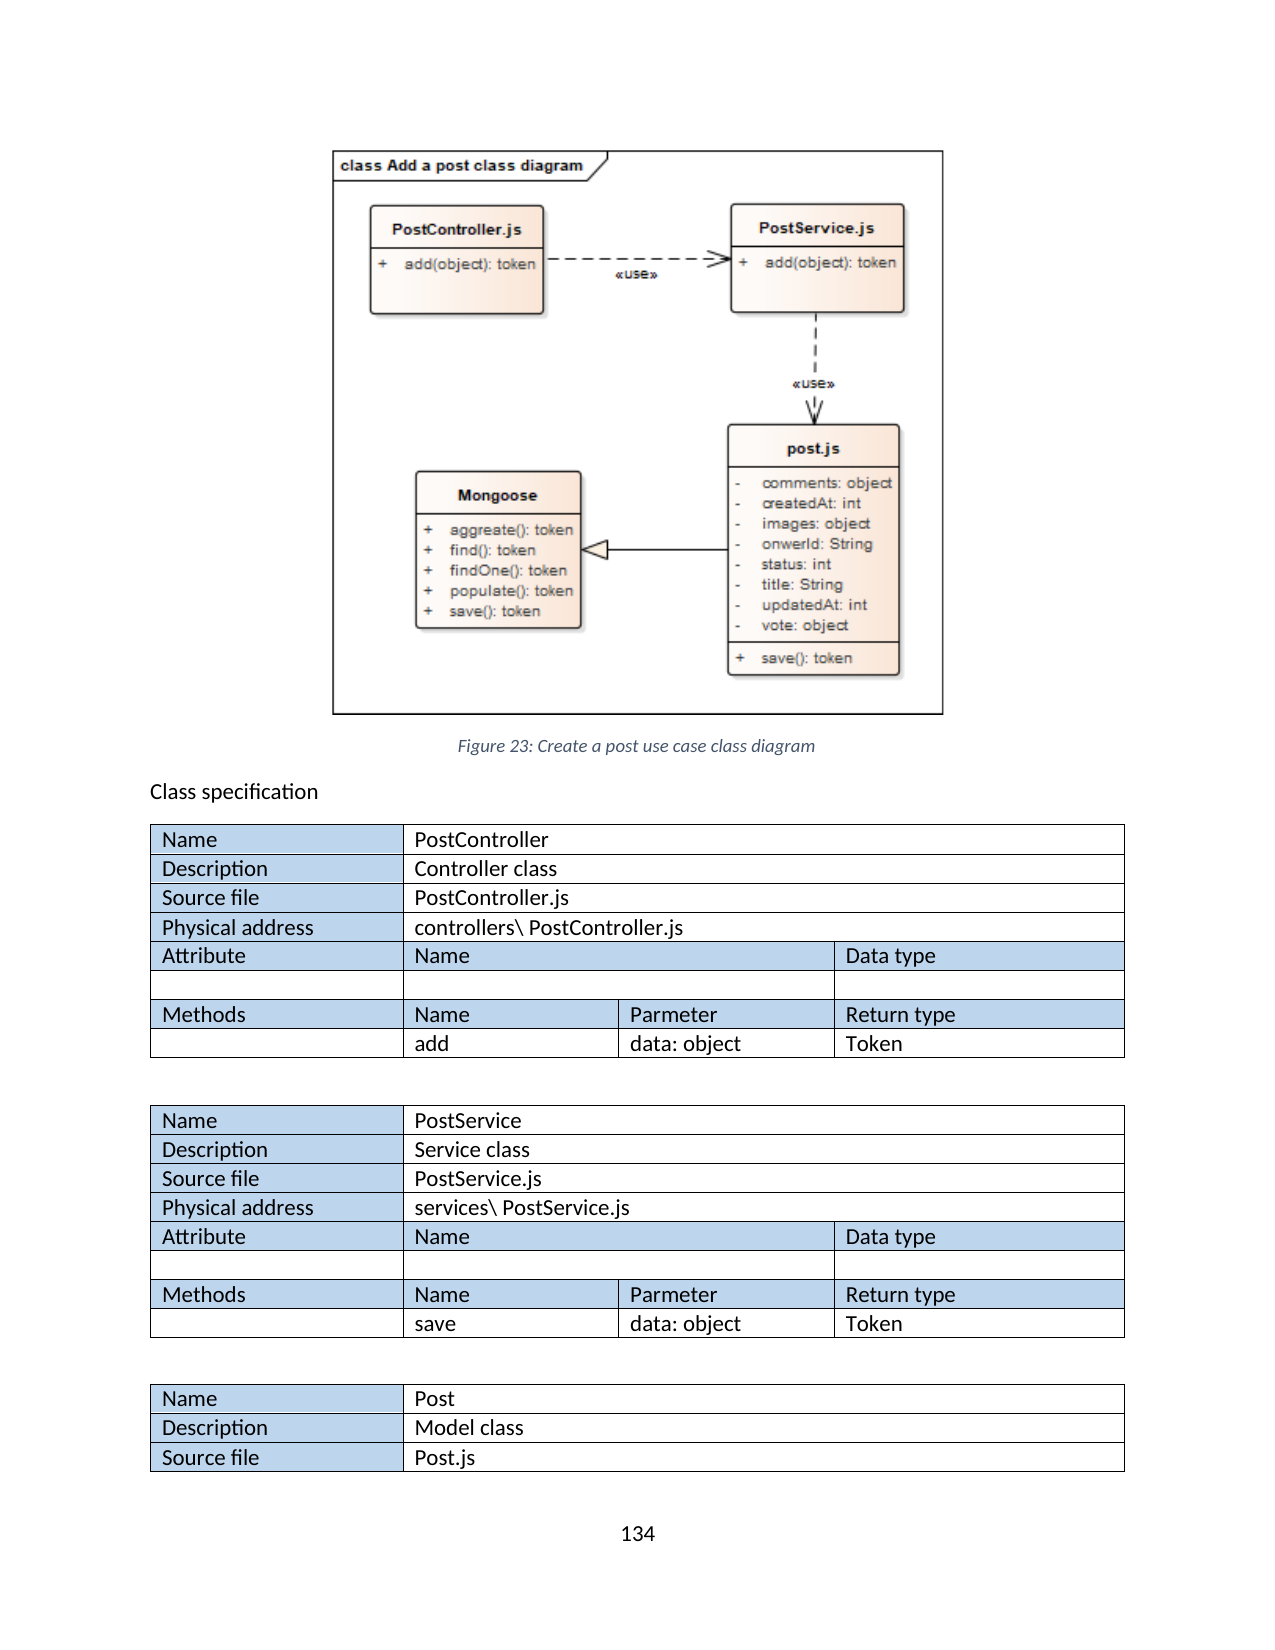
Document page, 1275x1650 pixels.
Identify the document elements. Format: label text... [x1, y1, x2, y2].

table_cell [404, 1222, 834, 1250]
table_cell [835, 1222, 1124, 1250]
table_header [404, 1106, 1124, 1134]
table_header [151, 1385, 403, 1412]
text Class specification [150, 777, 1125, 806]
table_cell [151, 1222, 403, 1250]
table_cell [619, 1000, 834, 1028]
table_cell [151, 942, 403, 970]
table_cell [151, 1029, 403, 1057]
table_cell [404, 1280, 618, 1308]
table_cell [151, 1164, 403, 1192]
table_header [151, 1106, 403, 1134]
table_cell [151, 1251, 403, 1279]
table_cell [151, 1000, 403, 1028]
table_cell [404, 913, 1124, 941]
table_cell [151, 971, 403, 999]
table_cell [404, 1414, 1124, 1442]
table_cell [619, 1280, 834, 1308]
text Figure 23: Create a post use case class diagram [150, 734, 1125, 757]
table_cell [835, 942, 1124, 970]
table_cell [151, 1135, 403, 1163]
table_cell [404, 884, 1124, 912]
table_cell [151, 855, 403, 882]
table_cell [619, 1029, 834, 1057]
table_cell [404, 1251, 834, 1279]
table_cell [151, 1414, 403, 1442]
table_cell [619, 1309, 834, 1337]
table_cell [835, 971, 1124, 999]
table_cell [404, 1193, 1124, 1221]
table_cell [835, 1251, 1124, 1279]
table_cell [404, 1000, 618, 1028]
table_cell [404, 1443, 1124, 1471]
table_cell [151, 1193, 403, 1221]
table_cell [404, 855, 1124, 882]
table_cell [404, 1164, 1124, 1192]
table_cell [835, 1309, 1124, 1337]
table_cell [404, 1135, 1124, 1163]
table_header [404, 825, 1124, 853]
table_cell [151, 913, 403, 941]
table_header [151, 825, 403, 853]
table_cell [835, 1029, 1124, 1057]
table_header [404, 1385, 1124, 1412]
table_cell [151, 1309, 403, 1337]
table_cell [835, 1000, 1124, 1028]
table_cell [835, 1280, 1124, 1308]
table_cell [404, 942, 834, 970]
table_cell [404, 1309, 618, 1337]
picture [331, 150, 944, 715]
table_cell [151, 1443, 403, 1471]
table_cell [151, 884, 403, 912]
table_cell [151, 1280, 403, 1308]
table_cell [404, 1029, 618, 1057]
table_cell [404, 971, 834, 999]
